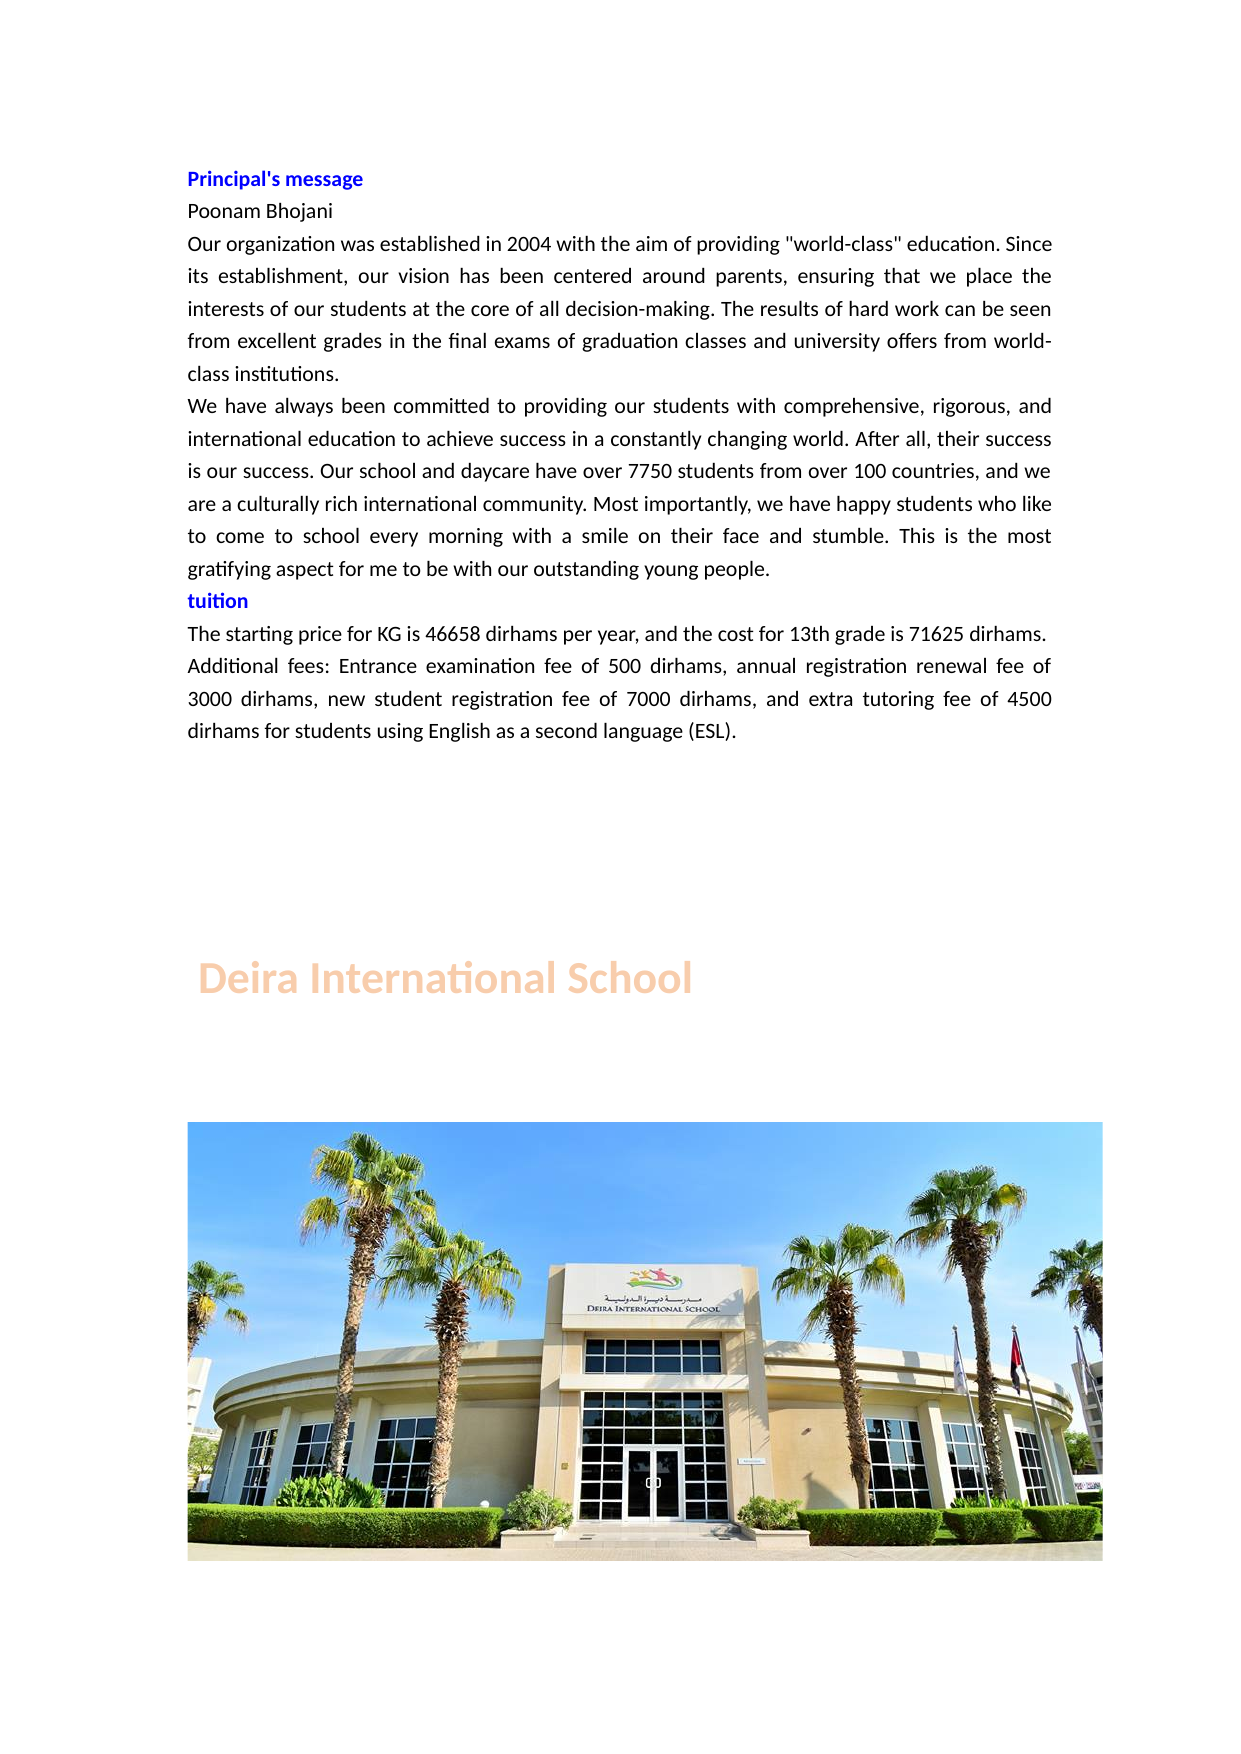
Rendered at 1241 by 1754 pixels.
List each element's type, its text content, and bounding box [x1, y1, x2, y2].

subtitle Deira International School [187, 945, 1053, 1010]
text Our organization was established in 2004 with the aim of providing "world-class" education. Since its establishment, our vision has been centered around parents, ensuring that we place the interests of our students at the core of all decision-making. The results of hard work can be seen from excellent grades in the final exams of graduation classes and university offers from world-class institutions. [187, 227, 1053, 389]
text Additional fees: Entrance examination fee of 500 dirhams, annual registration renewal fee of 3000 dirhams, new student registration fee of 7000 dirhams, and extra tutoring fee of 4500 dirhams for students using English as a second language (ESL). [187, 649, 1053, 747]
text tuition [187, 584, 1053, 617]
text Poonam Bhojani [187, 194, 1053, 227]
text Principal's message [187, 162, 1053, 194]
text We have always been committed to providing our students with comprehensive, rigorous, and international education to achieve success in a constantly changing world. After all, their success is our success. Our school and daycare have over 7750 students from over 100 countries, and we are a culturally rich international community. Most importantly, we have happy students who like to come to school every morning with a smile on their face and stumble. This is the most gratifying aspect for me to be with our outstanding young people. [187, 389, 1053, 584]
text The starting price for KG is 46658 dirhams per year, and the cost for 13th grade is 71625 dirhams. [187, 617, 1053, 649]
picture [187, 1122, 1103, 1561]
